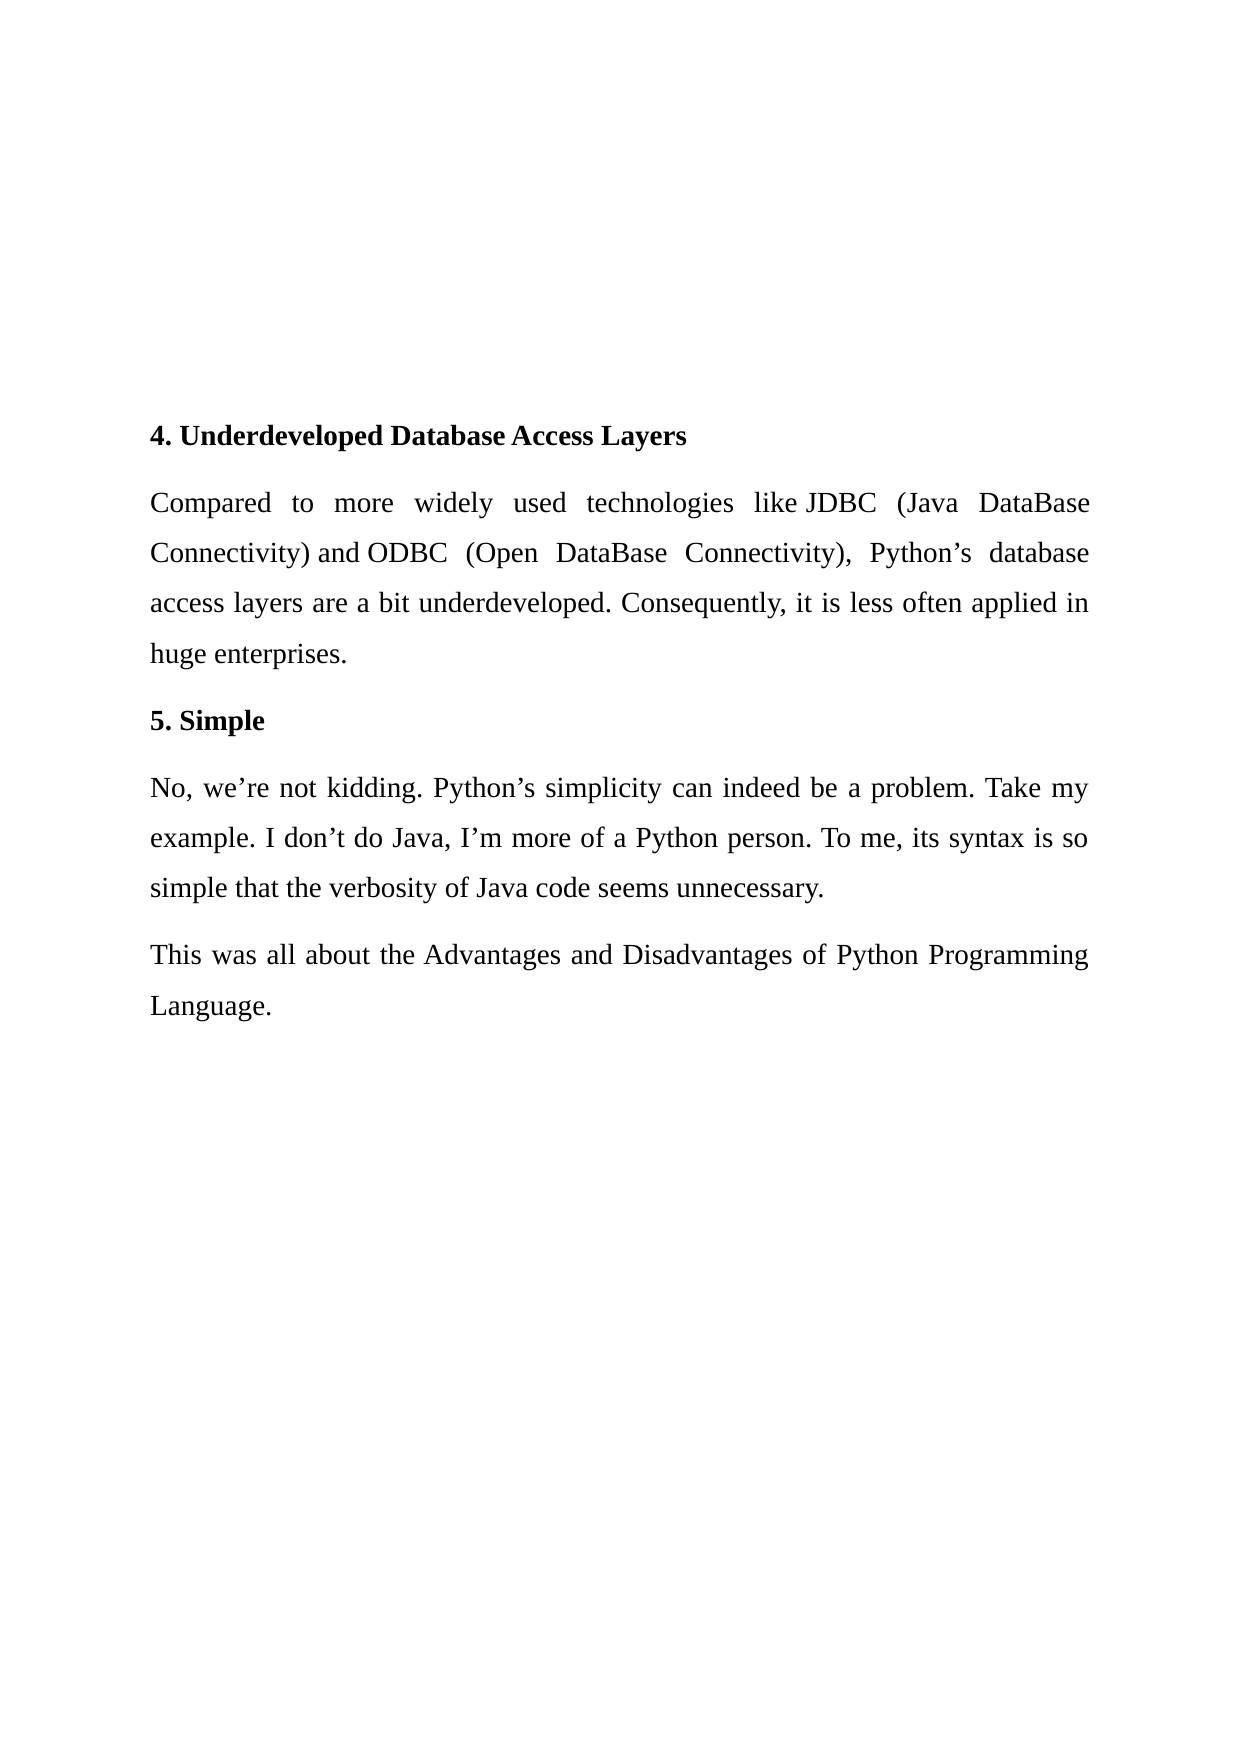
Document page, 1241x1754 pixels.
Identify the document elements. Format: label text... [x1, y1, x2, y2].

text 4. Underdeveloped Database Access Layers [150, 418, 1090, 451]
text Compared to more widely used technologies like JDBC (Java DataBase Connectivity) and ODBC (Open DataBase Connectivity), Python’s database access layers are a bit underdeveloped. Consequently, it is less often applied in huge enterprises. [150, 485, 1090, 669]
text No, we’re not kidding. Python’s simplicity can indeed be a problem. Take my example. I don’t do Java, I’m more of a Python person. To me, its syntax is so simple that the verbosity of Java code seems unnecessary. [150, 770, 1090, 904]
text 5. Simple [150, 703, 1090, 736]
text This was all about the Advantages and Disadvantages of Python Programming Language. [150, 937, 1090, 1021]
